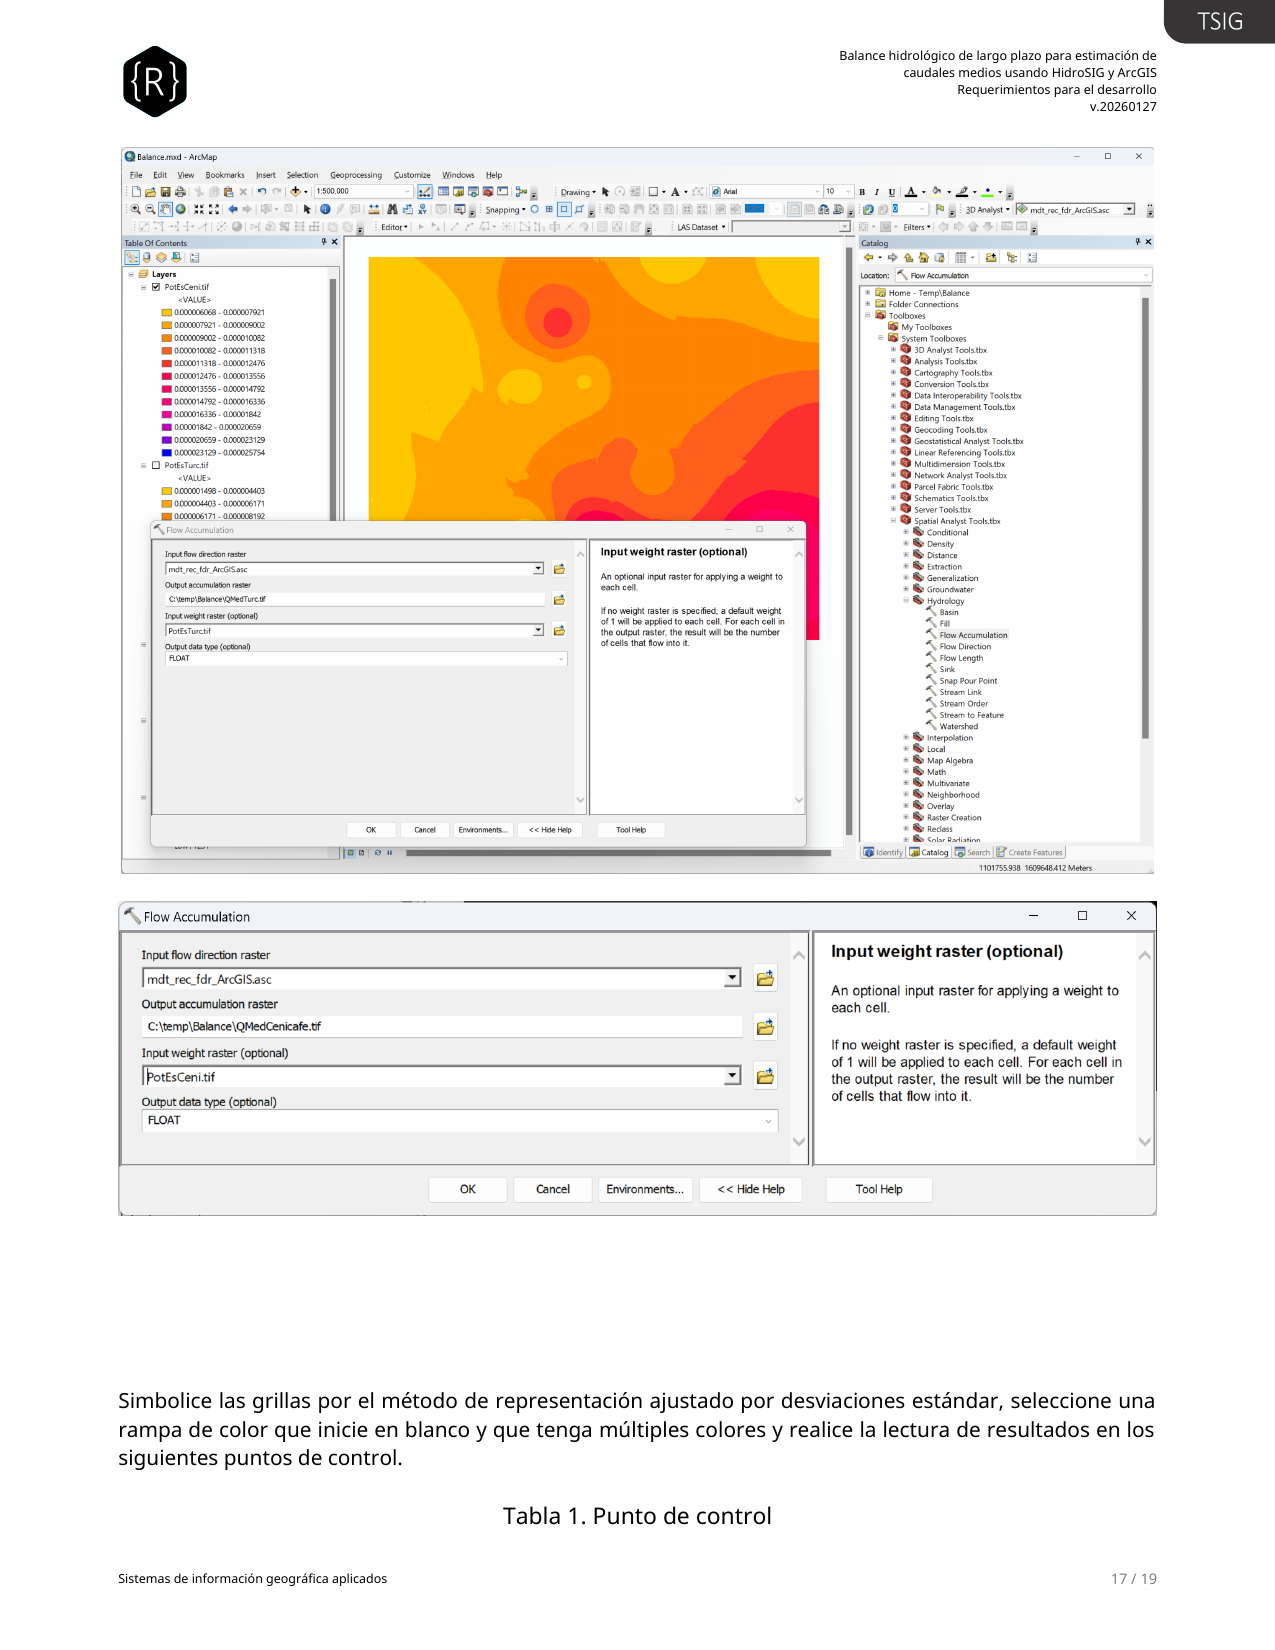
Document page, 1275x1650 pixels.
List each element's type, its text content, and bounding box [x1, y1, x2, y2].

text Simbolice las grillas por el método de representación ajustado por desviaciones estándar, seleccione una rampa de color que inicie en blanco y que tenga múltiples colores y realice la lectura de resultados en los siguientes puntos de control. [118, 1386, 1157, 1472]
picture [1163, 0, 1275, 44]
picture [118, 44, 192, 119]
picture [121, 147, 1154, 874]
picture [118, 901, 1157, 1216]
text Tabla 1. Punto de control [118, 1500, 1157, 1531]
